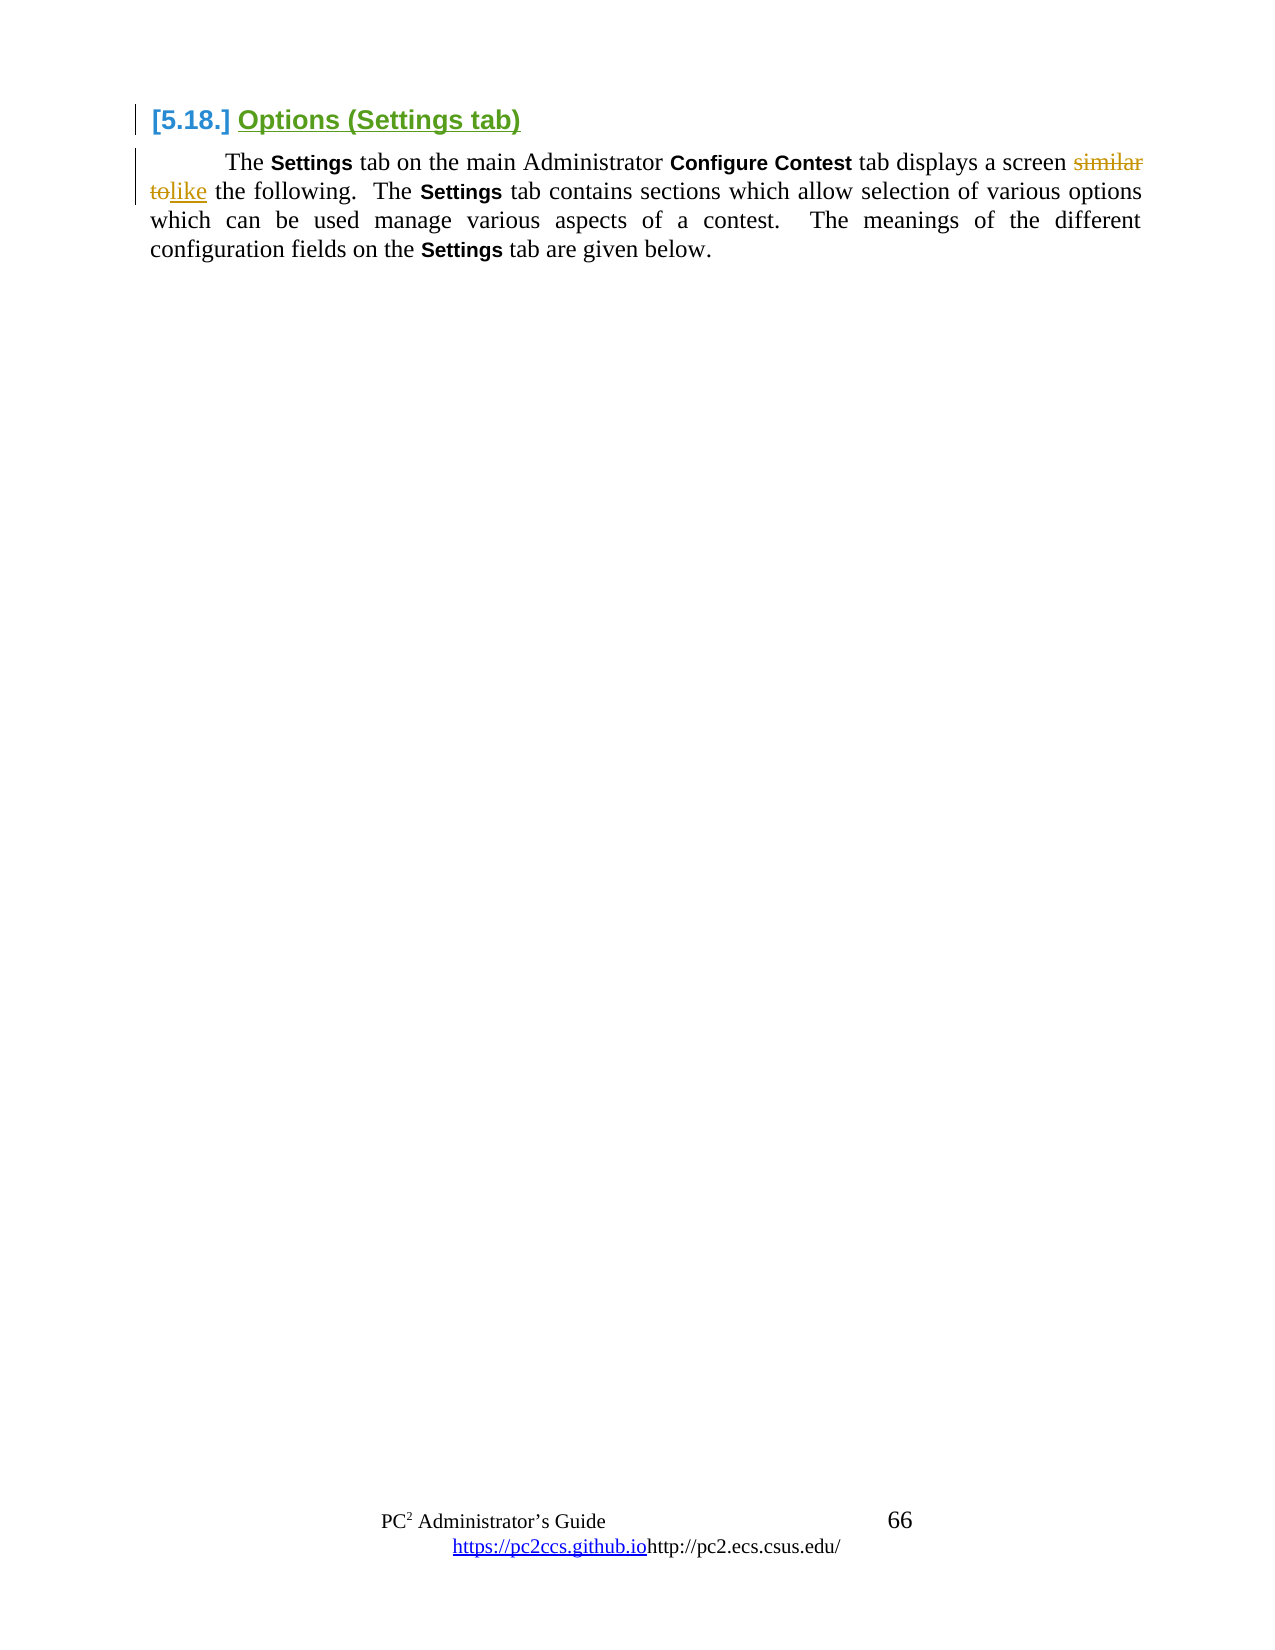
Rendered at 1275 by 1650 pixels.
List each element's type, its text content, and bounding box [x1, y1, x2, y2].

text The Settings tab on the main Administrator Configure Contest tab displays a screen the following. The Settings tab contains sections which allow selection of various options which can be used manage various aspects of a contest. The meanings of the different configuration fields on the Settings tab are given below. [150, 147, 1143, 262]
list Options (Settings tab) [152, 104, 1143, 135]
